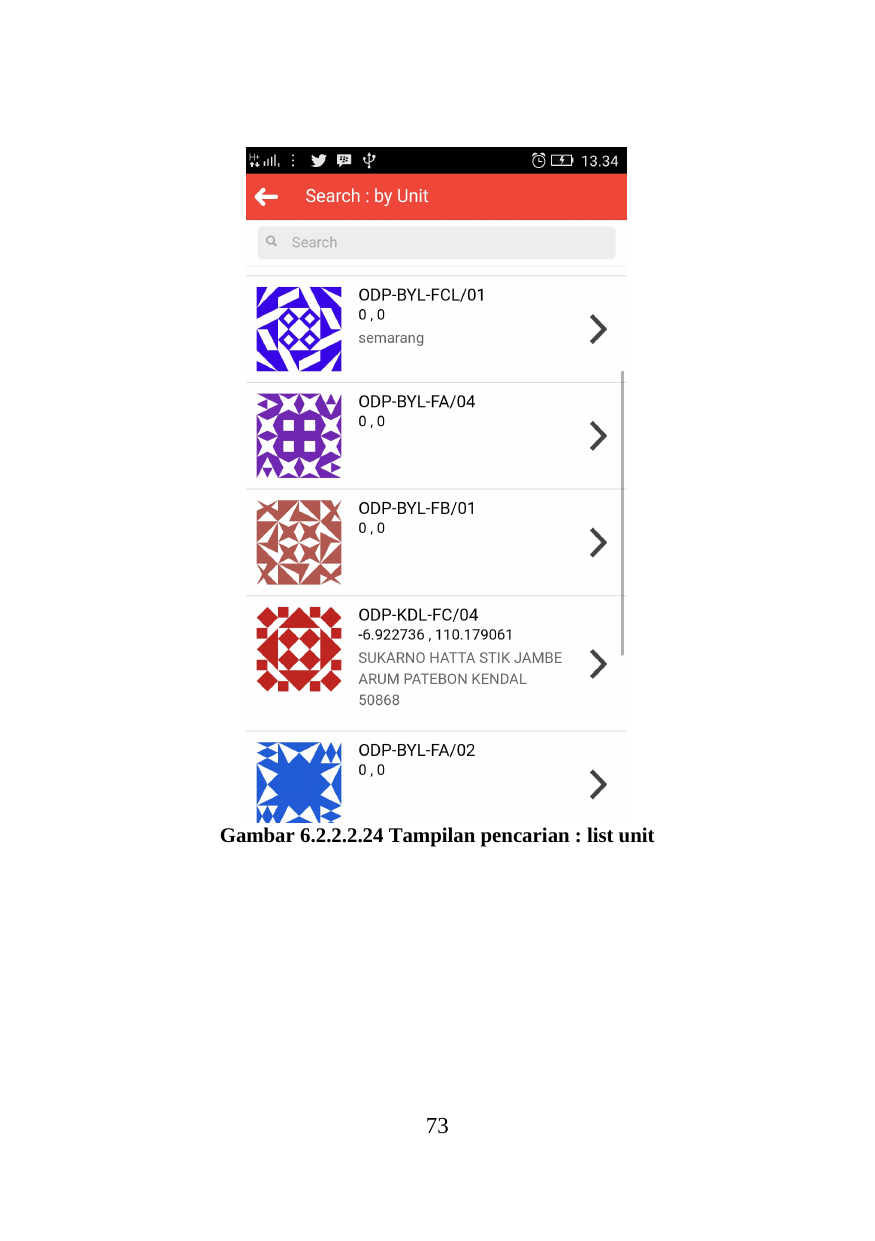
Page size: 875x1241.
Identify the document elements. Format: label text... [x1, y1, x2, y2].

picture [246, 147, 627, 823]
